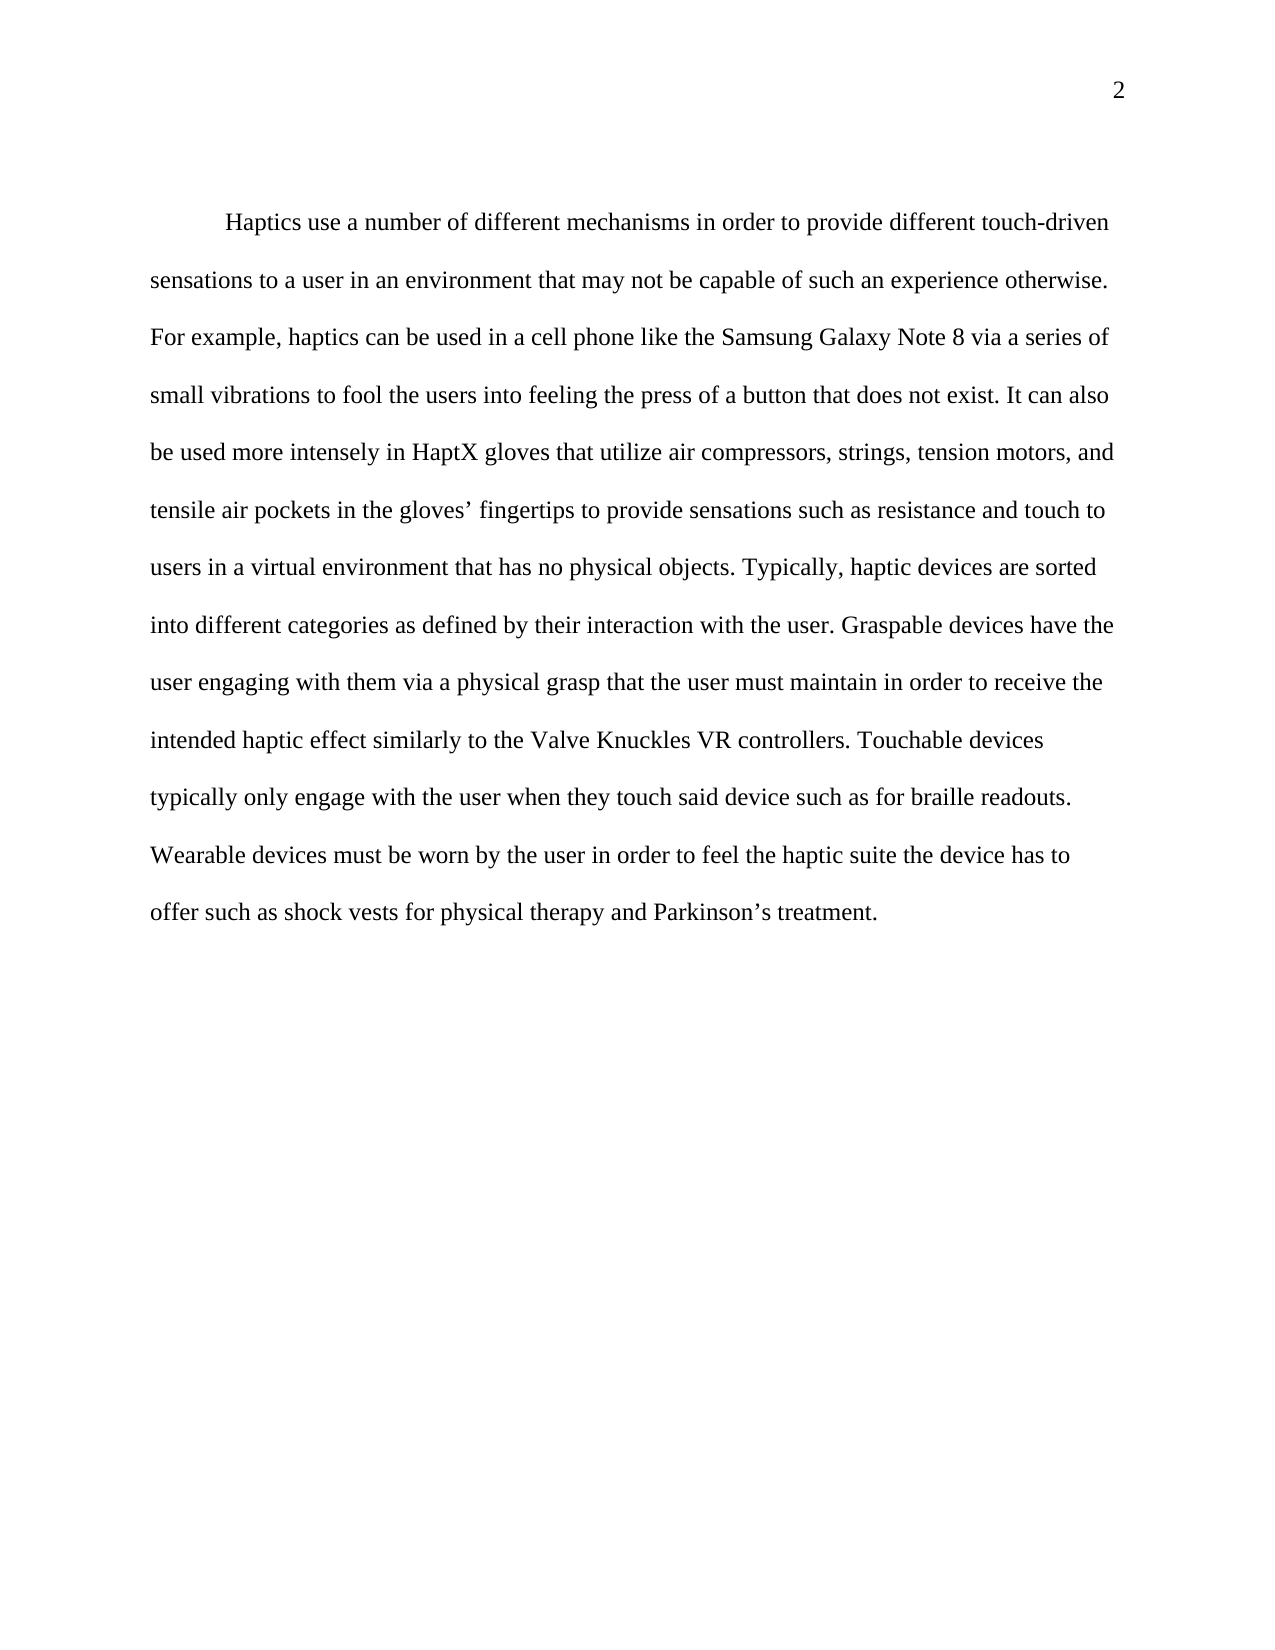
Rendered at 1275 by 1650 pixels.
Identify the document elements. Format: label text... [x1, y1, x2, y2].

text Haptics use a number of different mechanisms in order to provide different touch-driven sensations to a user in an environment that may not be capable of such an experience otherwise. For example, haptics can be used in a cell phone like the Samsung Galaxy Note 8 via a series of small vibrations to fool the users into feeling the press of a button that does not exist. It can also be used more intensely in HaptX gloves that utilize air compressors, strings, tension motors, and tensile air pockets in the gloves’ fingertips to provide sensations such as resistance and touch to users in a virtual environment that has no physical objects. Typically, haptic devices are sorted into different categories as defined by their interaction with the user. Graspable devices have the user engaging with them via a physical grasp that the user must maintain in order to receive the intended haptic effect similarly to the Valve Knuckles VR controllers. Touchable devices typically only engage with the user when they touch said device such as for braille readouts. Wearable devices must be worn by the user in order to feel the haptic suite the device has to offer such as shock vests for physical therapy and Parkinson’s treatment. [150, 207, 1125, 926]
